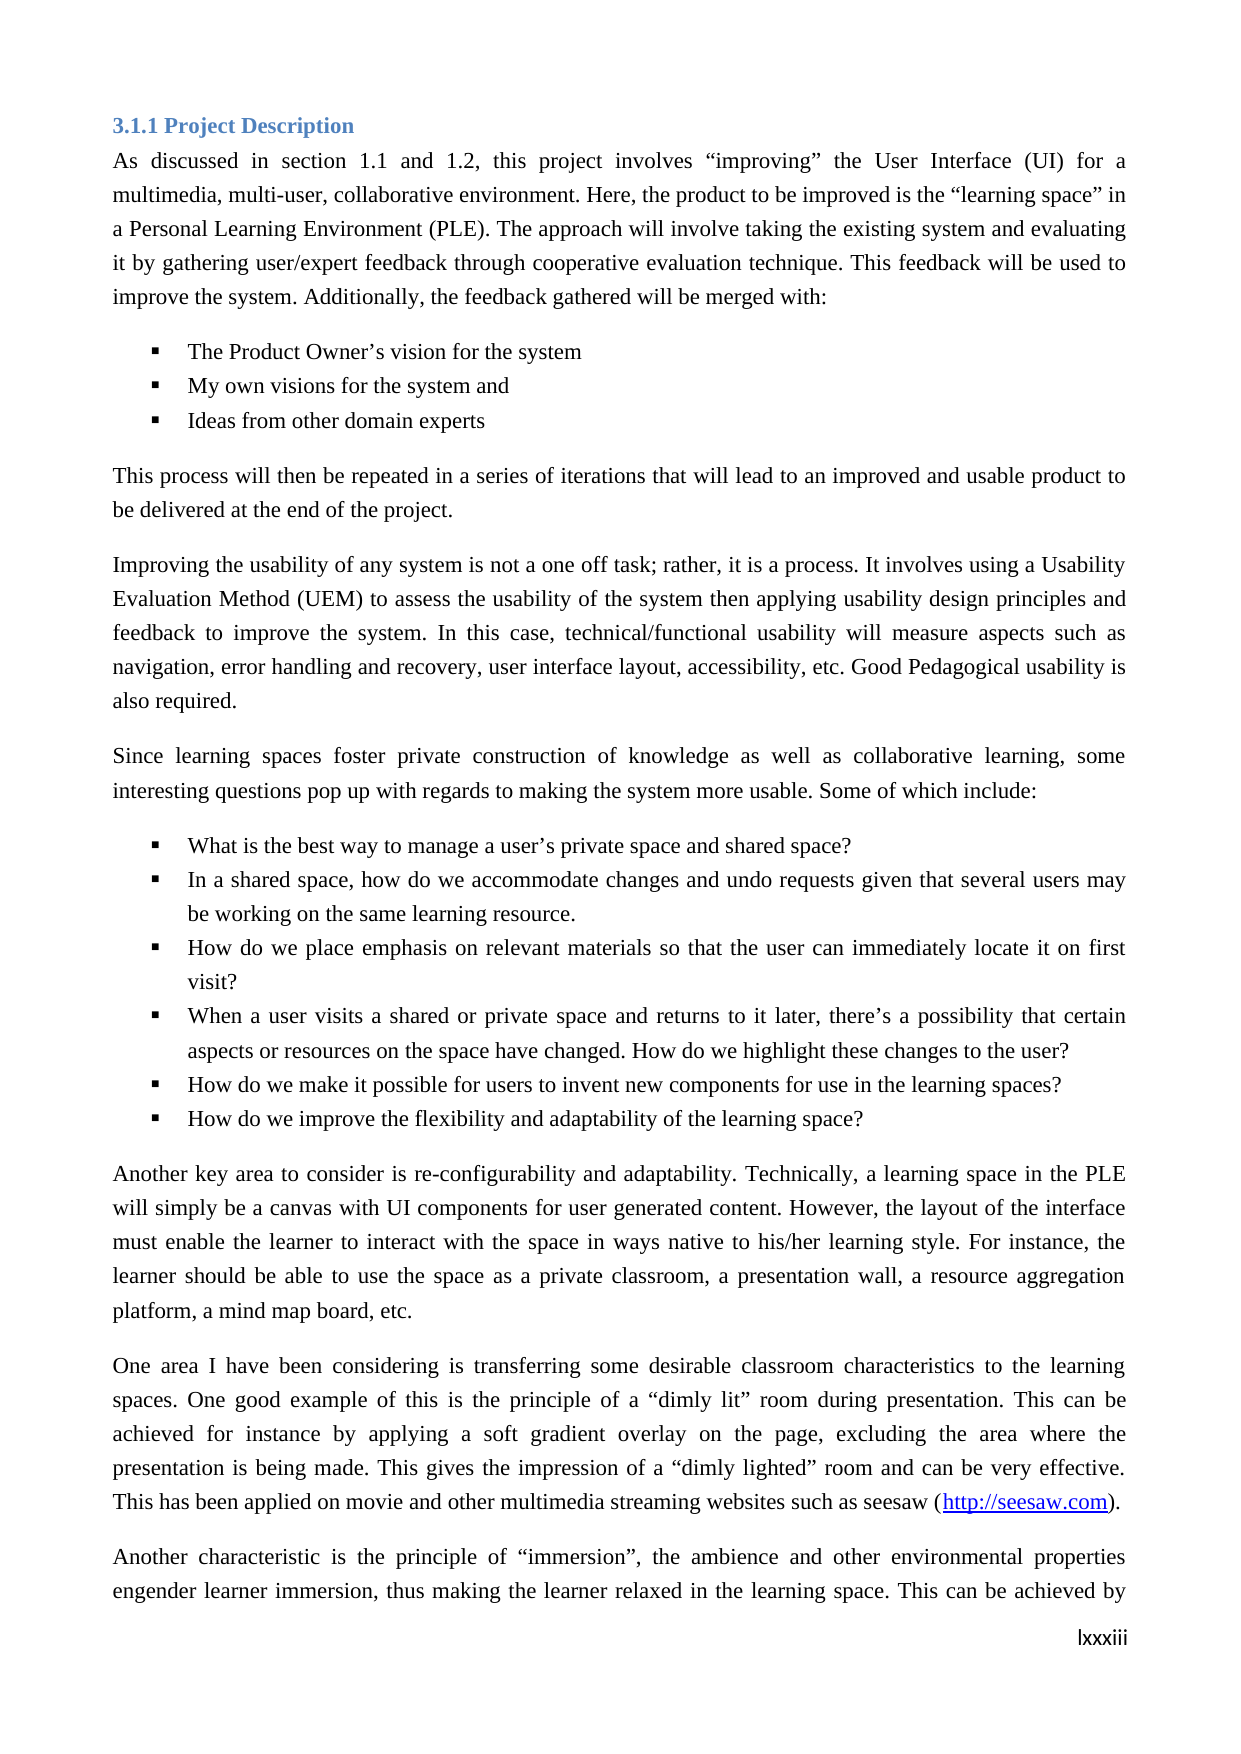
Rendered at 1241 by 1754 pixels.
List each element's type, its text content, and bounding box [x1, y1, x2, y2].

list Ideas from other domain experts [150, 407, 1128, 433]
list In a shared space, how do we accommodate changes and undo requests given that several users may be working on the same learning resource. [150, 866, 1128, 926]
list How do we improve the flexibility and adaptability of the learning space? [150, 1105, 1128, 1131]
list The Product Owner’s vision for the system [150, 338, 1128, 365]
text One area I have been considering is transferring some desirable classroom characteristics to the learning spaces. One good example of this is the principle of a “dimly lit” room during presentation. This can be achieved for instance by applying a soft gradient overlay on the page, excluding the area where the presentation is being made. This gives the impression of a “dimly lighted” room and can be very effective. This has been applied on movie and other multimedia streaming websites such as seesaw (http://seesaw.com). [112, 1352, 1128, 1515]
text Improving the usability of any system is not a one off task; rather, it is a process. It involves using a Usability Evaluation Method (UEM) to assess the usability of the system then applying usability design principles and feedback to improve the system. In this case, technical/functional usability will measure aspects such as navigation, error handling and recovery, user interface layout, accessibility, etc. Good Pedagogical usability is also required. [112, 551, 1128, 714]
list My own visions for the system and [150, 372, 1128, 399]
text Since learning spaces foster private construction of knowledge as well as collaborative learning, some interesting questions pop up with regards to making the system more usable. Some of which include: [112, 742, 1128, 803]
list When a user visits a shared or private space and returns to it later, there’s a possibility that certain aspects or resources on the space have changed. How do we highlight these changes to the user? [150, 1002, 1128, 1063]
list How do we place emphasis on relevant materials so that the user can immediately locate it on first visit? [150, 934, 1128, 995]
list What is the best way to manage a user’s private space and shared space? [150, 832, 1128, 858]
subtitle 3.1.1 Project Description [112, 112, 1128, 139]
text As discussed in section 1.1 and 1.2, this project involves “improving” the User Interface (UI) for a multimedia, multi-user, collaborative environment. Here, the product to be improved is the “learning space” in a Personal Learning Environment (PLE). The approach will involve taking the existing system and evaluating it by gathering user/expert feedback through cooperative evaluation technique. This feedback will be used to improve the system. Additionally, the feedback gathered will be merged with: [112, 147, 1128, 310]
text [112, 1543, 1128, 1604]
text This process will then be repeated in a series of iterations that will lead to an improved and usable product to be delivered at the end of the project. [112, 462, 1128, 522]
list How do we make it possible for users to invent new components for use in the learning spaces? [150, 1071, 1128, 1097]
text Another key area to consider is re-configurability and adaptability. Technically, a learning space in the PLE will simply be a canvas with UI components for user generated content. However, the layout of the interface must enable the learner to interact with the space in ways native to his/her learning style. For instance, the learner should be able to use the space as a private classroom, a presentation wall, a resource aggregation platform, a mind map board, etc. [112, 1160, 1128, 1323]
